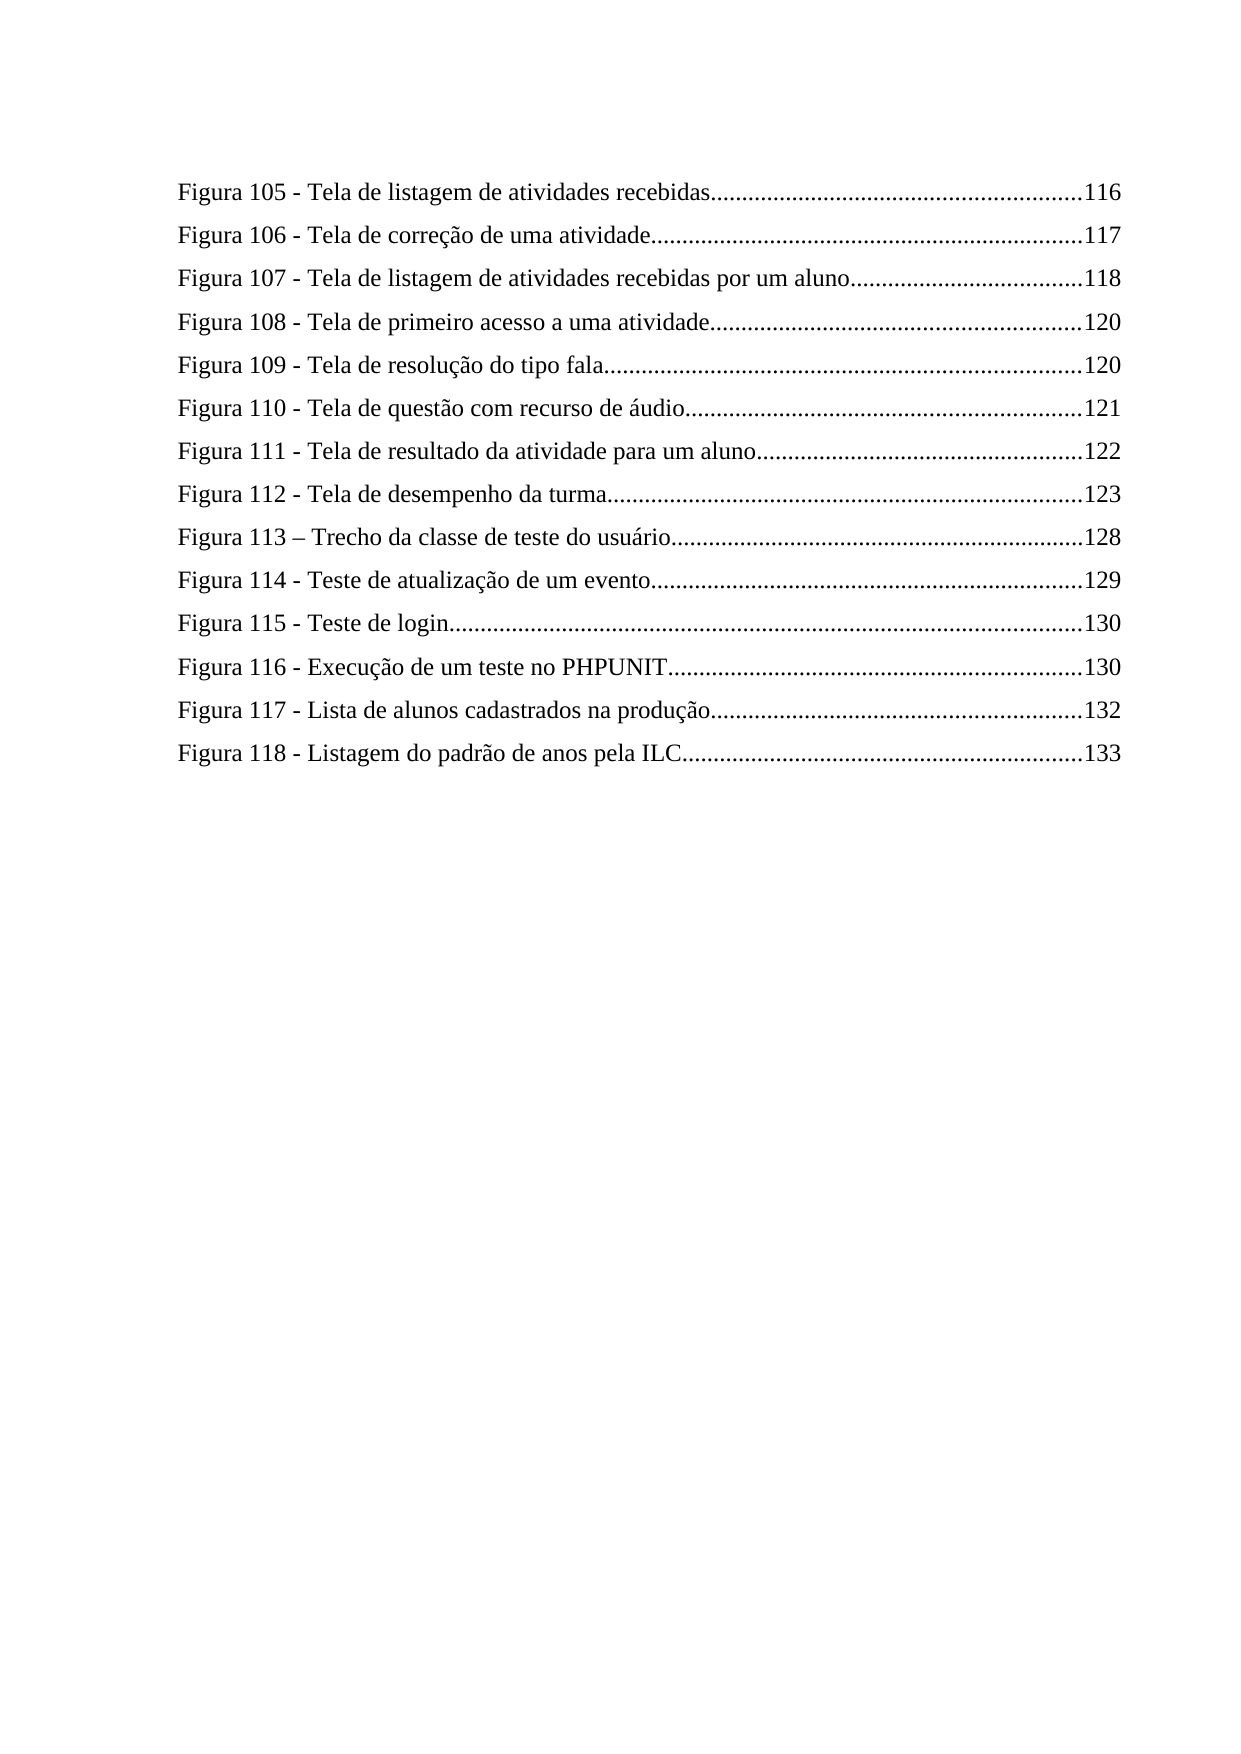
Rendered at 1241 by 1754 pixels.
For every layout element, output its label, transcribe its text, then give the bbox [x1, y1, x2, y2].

text Figura 109 - Tela de resolução do tipo fala 120 [177, 350, 1122, 378]
text Figura 111 - Tela de resultado da atividade para um aluno 122 [177, 436, 1122, 465]
text Figura 105 - Tela de listagem de atividades recebidas 116 [177, 177, 1122, 206]
text Figura 112 - Tela de desempenho da turma 123 [177, 479, 1122, 508]
text Figura 108 - Tela de primeiro acesso a uma atividade 120 [177, 307, 1122, 335]
text Figura 106 - Tela de correção de uma atividade 117 [177, 220, 1122, 249]
text Figura 118 - Listagem do padrão de anos pela ILC 133 [177, 738, 1122, 767]
text Figura 116 - Execução de um teste no PHPUNIT 130 [177, 652, 1122, 680]
text Figura 107 - Tela de listagem de atividades recebidas por um aluno 118 [177, 263, 1122, 292]
text Figura 117 - Lista de alunos cadastrados na produção 132 [177, 695, 1122, 723]
text Figura 114 - Teste de atualização de um evento 129 [177, 565, 1122, 594]
text Figura 113 – Trecho da classe de teste do usuário 128 [177, 522, 1122, 551]
text Figura 115 - Teste de login 130 [177, 608, 1122, 637]
text Figura 110 - Tela de questão com recurso de áudio 121 [177, 393, 1122, 422]
